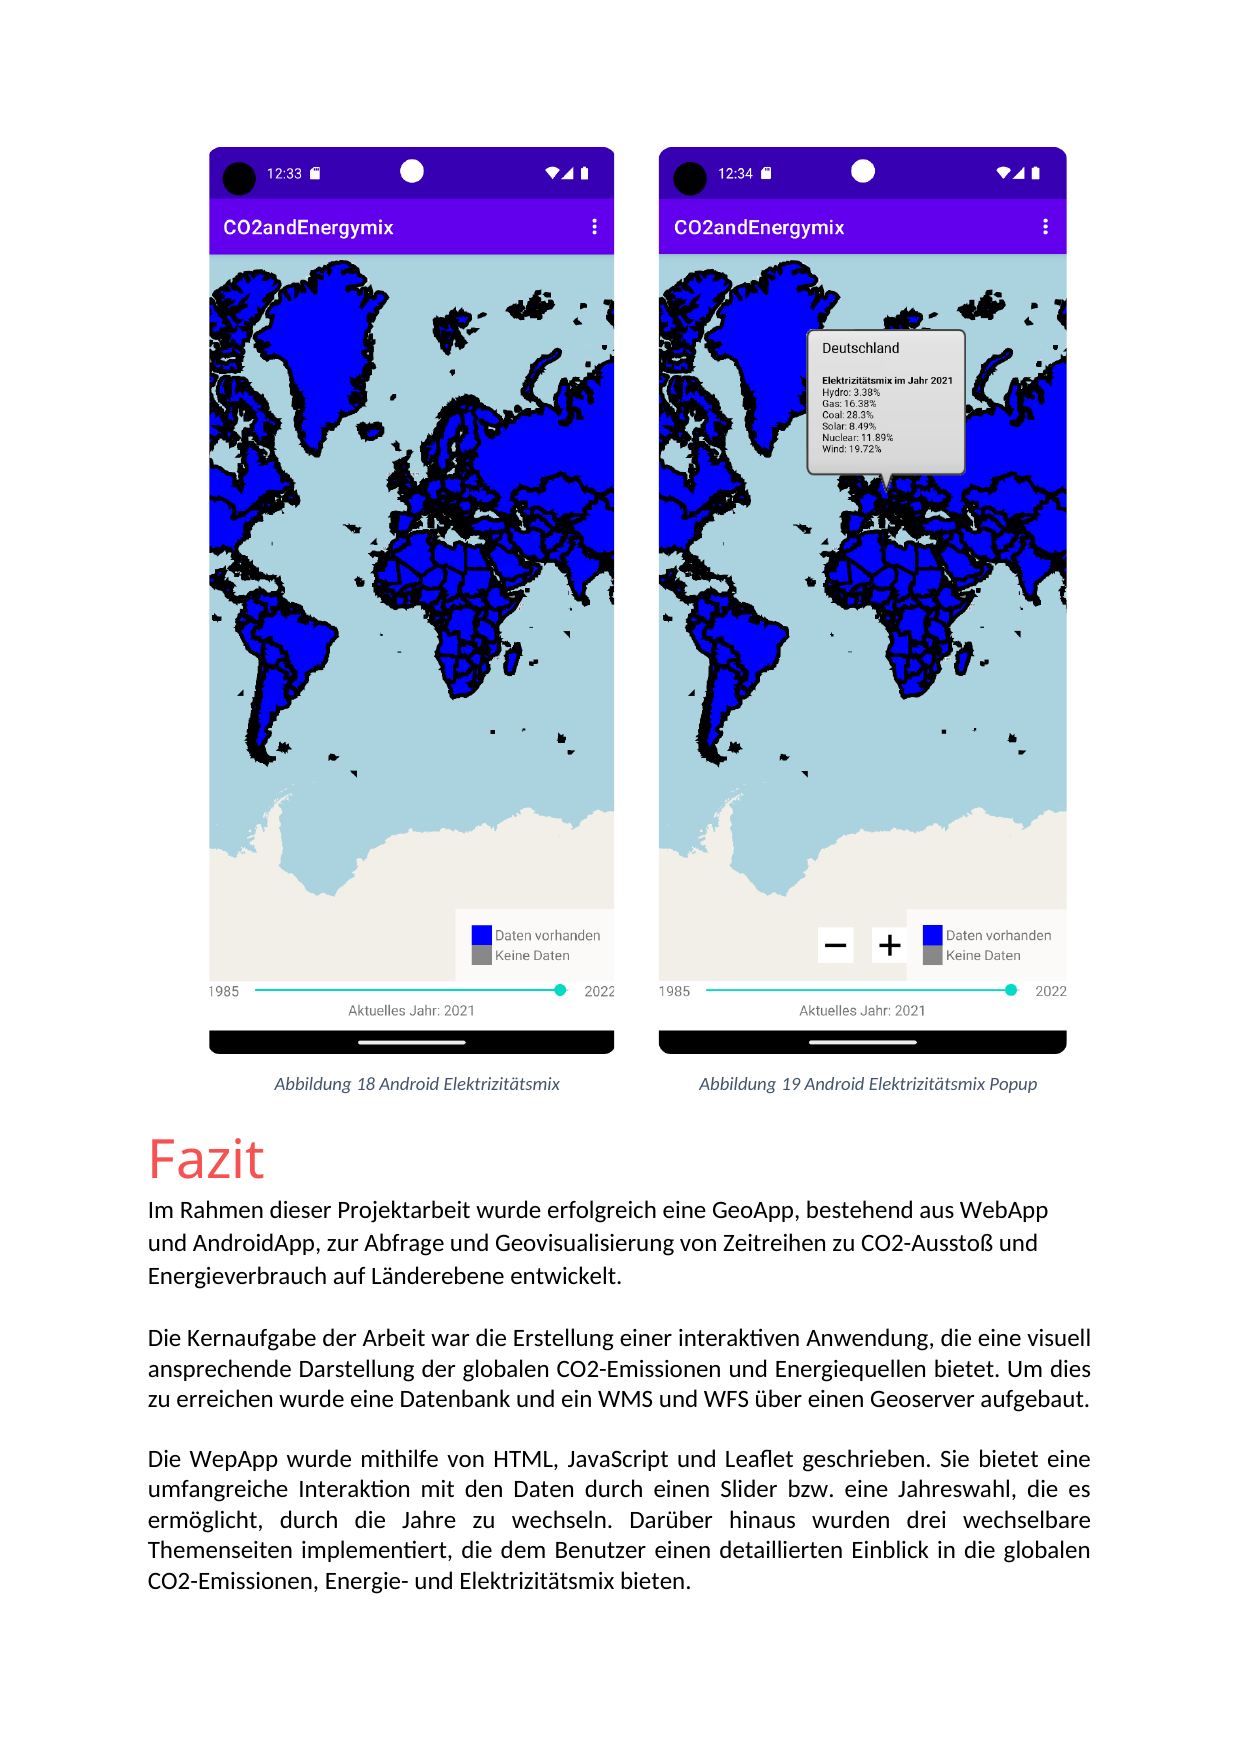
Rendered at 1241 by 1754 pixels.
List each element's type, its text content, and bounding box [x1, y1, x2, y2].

text Die Kernaufgabe der Arbeit war die Erstellung einer interaktiven Anwendung, die eine visuell ansprechende Darstellung der globalen CO2-Emissionen und Energiequellen bietet. Um dies zu erreichen wurde eine Datenbank und ein WMS und WFS über einen Geoserver aufgebaut. [148, 1322, 1093, 1414]
subtitle Fazit [148, 1121, 1093, 1194]
text Die WepApp wurde mithilfe von HTML, JavaScript und Leaflet geschrieben. Sie bietet eine umfangreiche Interaktion mit den Daten durch einen Slider bzw. eine Jahreswahl, die es ermöglicht, durch die Jahre zu wechseln. Darüber hinaus wurden drei wechselbare Themenseiten implementiert, die dem Benutzer einen detaillierten Einblick in die globalen CO2-Emissionen, Energie- und Elektrizitätsmix bieten. [148, 1443, 1093, 1596]
text Im Rahmen dieser Projektarbeit wurde erfolgreich eine GeoApp, bestehend aus WebApp und AndroidApp, zur Abfrage und Geovisualisierung von Zeitreihen zu CO2-Ausstoß und Energieverbrauch auf Länderebene entwickelt. [148, 1194, 1093, 1291]
picture [207, 147, 615, 1051]
picture [658, 147, 1067, 1054]
